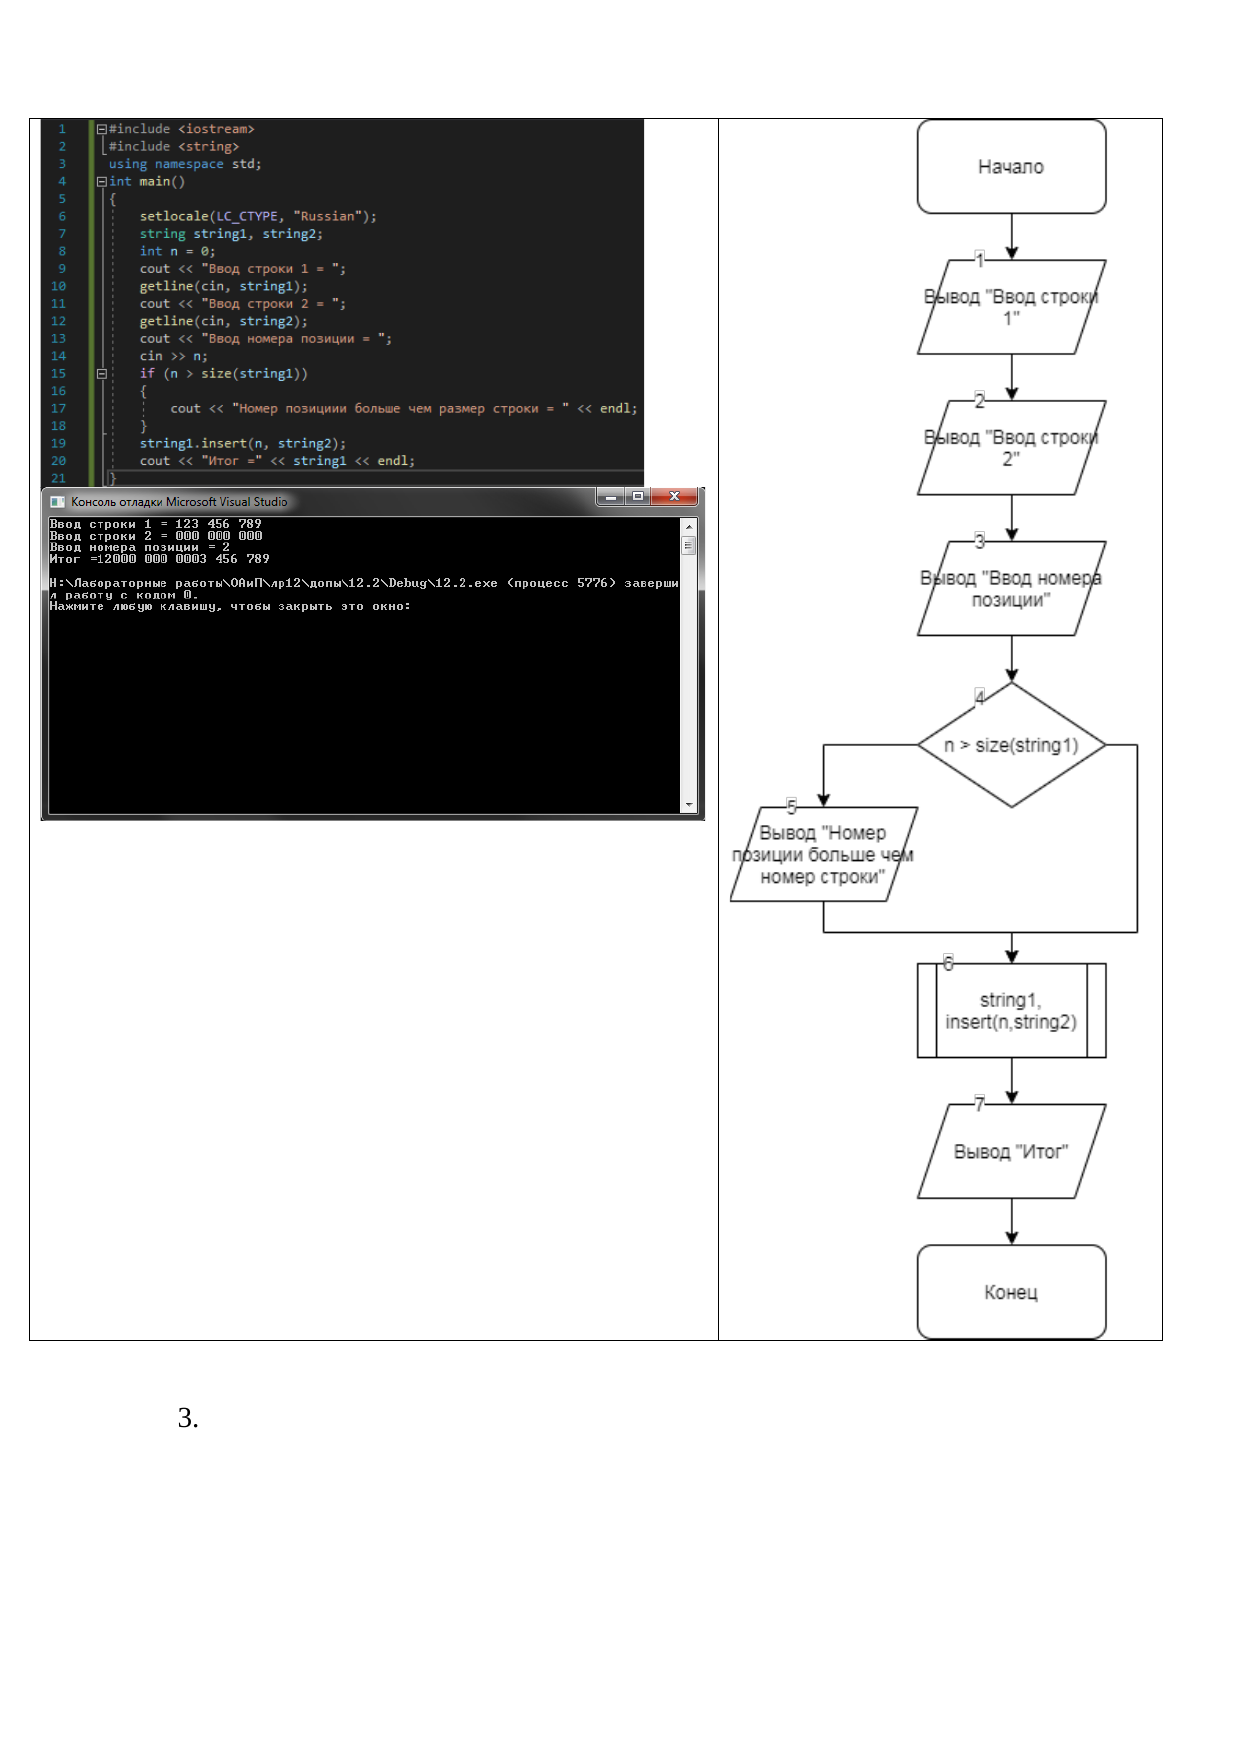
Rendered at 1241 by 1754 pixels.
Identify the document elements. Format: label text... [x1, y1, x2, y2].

picture [40, 119, 706, 821]
table_header [30, 119, 718, 1340]
table_header [1151, 119, 1162, 1340]
text 3. [177, 1400, 1152, 1434]
table_header [719, 119, 729, 1340]
picture [729, 119, 1151, 1340]
